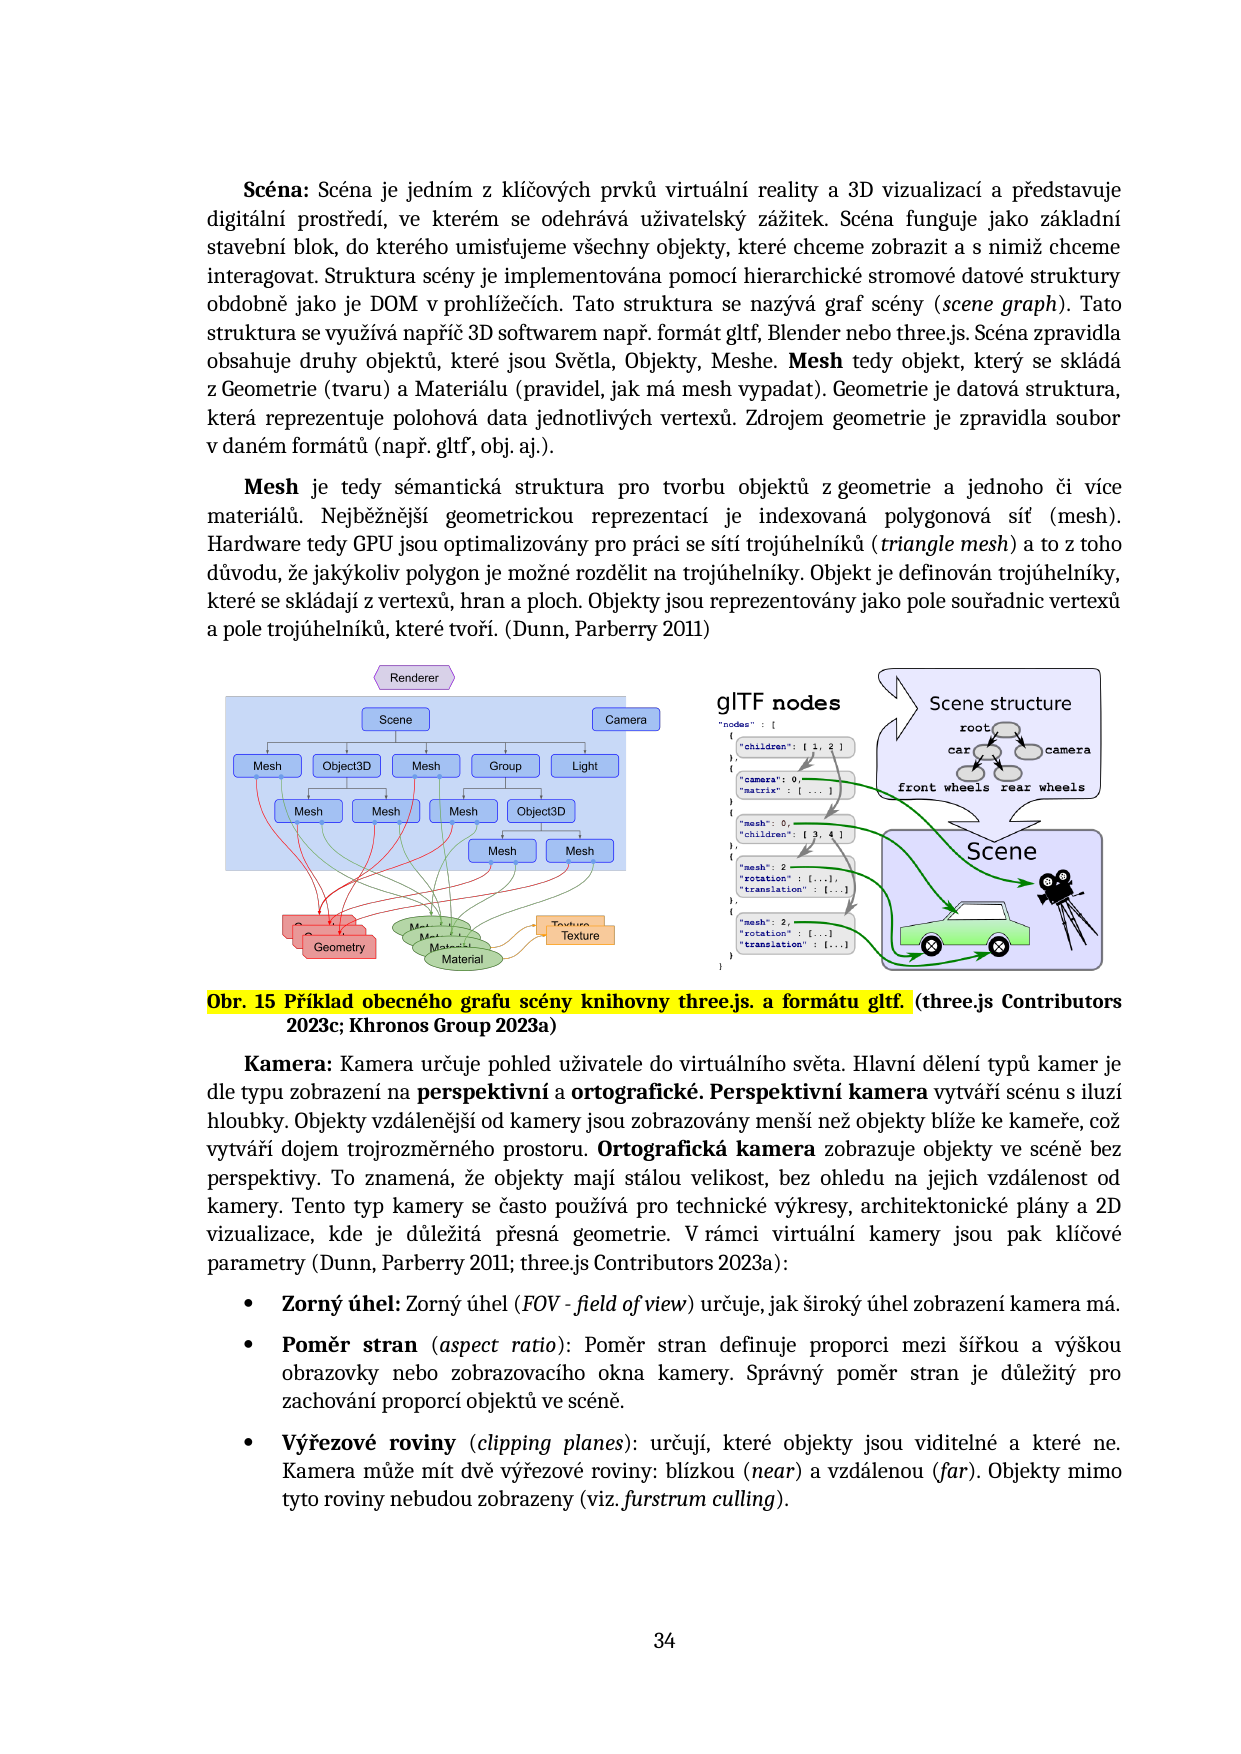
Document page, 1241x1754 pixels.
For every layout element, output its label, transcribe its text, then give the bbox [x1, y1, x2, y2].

text Scéna: Scéna je jedním z klíčových prvků virtuální reality a 3D vizualizací a představuje digitální prostředí, ve kterém se odehrává uživatelský zážitek. Scéna funguje jako základní stavební blok, do kterého umisťujeme všechny objekty, které chceme zobrazit a s nimiž chceme interagovat. Struktura scény je implementována pomocí hierarchické stromové datové struktury obdobně jako je DOM v prohlížečích. Tato struktura se nazývá graf scény (scene graph). Tato struktura se využívá napříč 3D softwarem např. formát gltf, Blender nebo three.js. Scéna zpravidla obsahuje druhy objektů, které jsou Světla, Objekty, Meshe. Mesh tedy objekt, který se skládá z Geometrie (tvaru) a Materiálu (pravidel, jak má mesh vypadat). Geometrie je datová struktura, která reprezentuje polohová data jednotlivých vertexů. Zdrojem geometrie je zpravidla soubor v daném formátů (např. gltf´, obj. aj.). [207, 177, 1122, 459]
picture [206, 657, 1123, 976]
list Zorný úhel: Zorný úhel (FOV - field of view) určuje, jak široký úhel zobrazení kamera má. [244, 1291, 1122, 1317]
text Kamera: Kamera určuje pohled uživatele do virtuálního světa. Hlavní dělení typů kamer je dle typu zobrazení na perspektivní a ortografické. Perspektivní kamera vytváří scénu s iluzí hloubky. Objekty vzdálenější od kamery jsou zobrazovány menší než objekty blíže ke kameře, což vytváří dojem trojrozměrného prostoru. Ortografická kamera zobrazuje objekty ve scéně bez perspektivy. To znamená, že objekty mají stálou velikost, bez ohledu na jejich vzdálenost od kamery. Tento typ kamery se často používá pro technické výkresy, architektonické plány a 2D vizualizace, kde je důležitá přesná geometrie. V rámci virtuální kamery jsou pak klíčové parametry (Dunn, Parberry 2011; three.js Contributors 2023a): [207, 1051, 1122, 1276]
list Výřezové roviny (clipping planes): určují, které objekty jsou viditelné a které ne. Kamera může mít dvě výřezové roviny: blízkou (near) a vzdálenou (far). Objekty mimo tyto roviny nebudou zobrazeny (viz. furstrum culling). [244, 1429, 1122, 1512]
text Mesh je tedy sémantická struktura pro tvorbu objektů z geometrie a jednoho či více materiálů. Nejběžnější geometrickou reprezentací je indexovaná polygonová síť (mesh). Hardware tedy GPU jsou optimalizovány pro práci se sítí trojúhelníků (triangle mesh) a to z toho důvodu, že jakýkoliv polygon je možné rozdělit na trojúhelníky. Objekt je definován trojúhelníky, které se skládají z vertexů, hran a ploch. Objekty jsou reprezentovány jako pole souřadnic vertexů a pole trojúhelníků, které tvoří. (Dunn, Parberry 2011) [207, 474, 1122, 643]
list Poměr stran (aspect ratio): Poměr stran definuje proporci mezi šířkou a výškou obrazovky nebo zobrazovacího okna kamery. Správný poměr stran je důležitý pro zachování proporcí objektů ve scéně. [244, 1331, 1122, 1415]
text Obr. 15 Příklad obecného grafu scény knihovny three.js. a formátu gltf. (three.js Contributors 2023c; Khronos Group 2023a) [207, 990, 1122, 1038]
